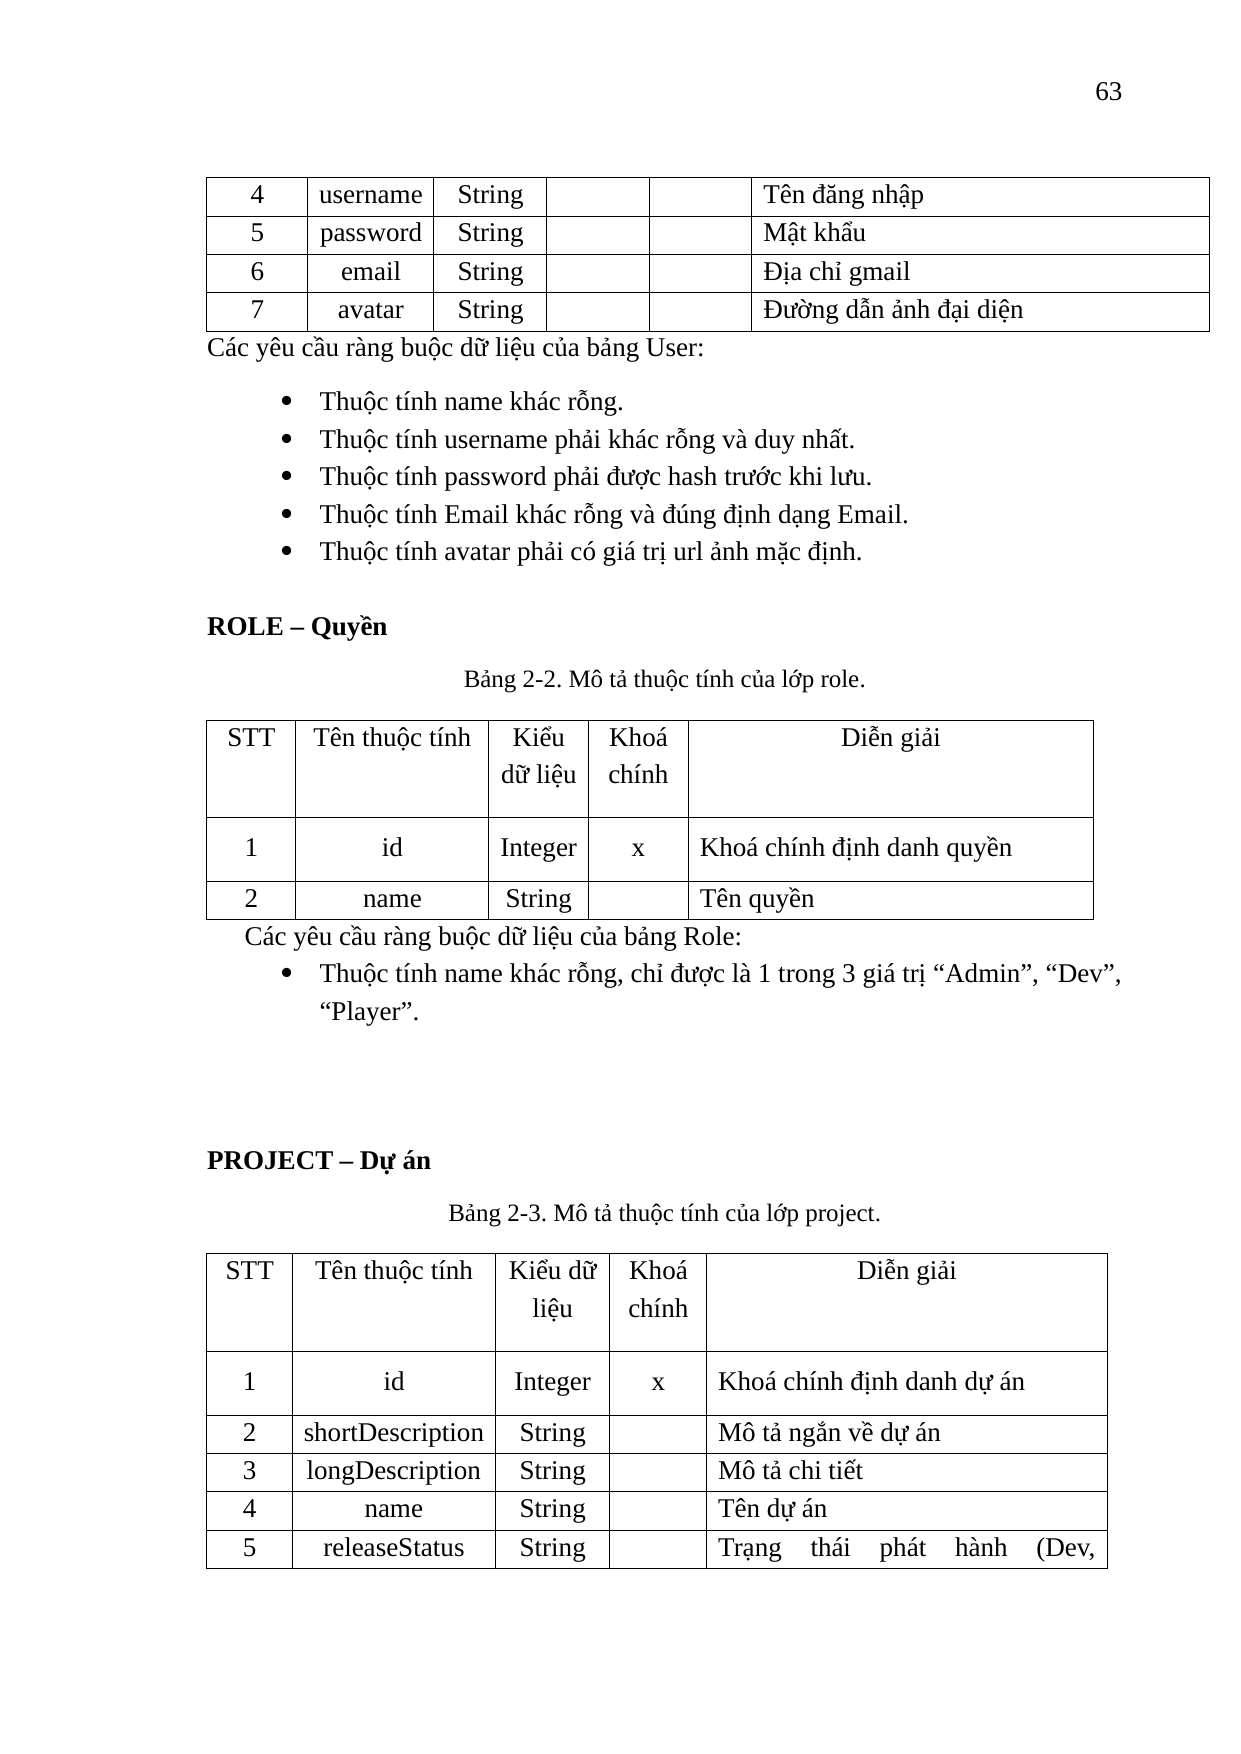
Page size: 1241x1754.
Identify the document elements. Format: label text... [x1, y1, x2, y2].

list Thuộc tính name khác rỗng, chỉ được là 1 trong 3 giá trị “Admin”, “Dev”, “Player”. [282, 957, 1122, 1026]
table_cell password [308, 217, 433, 254]
table_cell [610, 1454, 706, 1491]
table_cell 5 [207, 1531, 292, 1568]
table_cell [610, 1531, 706, 1568]
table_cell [707, 1531, 1107, 1568]
table_cell x [610, 1352, 706, 1414]
table_cell String [434, 255, 546, 292]
table_cell 4 [207, 178, 307, 216]
table_cell Integer [496, 1352, 609, 1414]
table_cell String [496, 1531, 609, 1568]
table_cell Tên đăng nhập [752, 178, 1209, 216]
table_header Diễn giải [689, 721, 1093, 817]
list PROJECT – Dự án [207, 1144, 1122, 1175]
table_cell [650, 178, 751, 216]
table_cell Đường dẫn ảnh đại diện [752, 293, 1209, 331]
table_cell [650, 217, 751, 254]
table_cell 1 [207, 818, 295, 881]
table_cell Địa chỉ gmail [752, 255, 1209, 292]
table_cell String [496, 1454, 609, 1491]
table_cell String [434, 178, 546, 216]
table_cell releaseStatus [293, 1531, 495, 1568]
table_header Khoá chính [589, 721, 688, 817]
table_cell email [308, 255, 433, 292]
list Các yêu cầu ràng buộc dữ liệu của bảng Role: [207, 920, 1122, 951]
table_cell [610, 1416, 706, 1453]
table_cell [589, 882, 688, 919]
table_cell name [293, 1492, 495, 1529]
text Các yêu cầu ràng buộc dữ liệu của bảng User: [207, 332, 1122, 363]
table_cell 2 [207, 882, 295, 919]
table_cell String [496, 1492, 609, 1529]
table_cell 4 [207, 1492, 292, 1529]
table_cell Tên quyền [689, 882, 1093, 919]
table_header STT [207, 721, 295, 817]
table_cell Mật khẩu [752, 217, 1209, 254]
table_cell String [489, 882, 588, 919]
table_cell Mô tả chi tiết [707, 1454, 1107, 1491]
table_cell Khoá chính định danh quyền [689, 818, 1093, 881]
table_header Kiểu dữ liệu [496, 1254, 609, 1351]
table_cell Tên dự án [707, 1492, 1107, 1529]
table_cell 2 [207, 1416, 292, 1453]
table_cell name [296, 882, 488, 919]
table_cell x [589, 818, 688, 881]
table_cell 6 [207, 255, 307, 292]
table_header Khoá chính [610, 1254, 706, 1351]
table_cell 1 [207, 1352, 292, 1414]
table_cell 7 [207, 293, 307, 331]
table_cell [547, 255, 649, 292]
table_header Diễn giải [707, 1254, 1107, 1351]
table_cell [547, 217, 649, 254]
table_cell String [434, 293, 546, 331]
table_cell String [434, 217, 546, 254]
list ROLE – Quyền [207, 610, 1122, 641]
table_header Kiểu dữ liệu [489, 721, 588, 817]
text Bảng 2-3. Mô tả thuộc tính của lớp project. [207, 1198, 1122, 1227]
list Thuộc tính username phải khác rỗng và duy nhất. [282, 423, 1122, 454]
table_cell shortDescription [293, 1416, 495, 1453]
table_header Tên thuộc tính [293, 1254, 495, 1351]
table_cell longDescription [293, 1454, 495, 1491]
list Thuộc tính name khác rỗng. [282, 386, 1122, 417]
table_cell [610, 1492, 706, 1529]
table_cell String [496, 1416, 609, 1453]
table_cell Mô tả ngắn về dự án [707, 1416, 1107, 1453]
table_cell Integer [489, 818, 588, 881]
list Thuộc tính password phải được hash trước khi lưu. [282, 461, 1122, 492]
table_cell [650, 255, 751, 292]
table_cell [650, 293, 751, 331]
table_cell id [296, 818, 488, 881]
table_cell avatar [308, 293, 433, 331]
table_header STT [207, 1254, 292, 1351]
table_header Tên thuộc tính [296, 721, 488, 817]
list Thuộc tính Email khác rỗng và đúng định dạng Email. [282, 498, 1122, 529]
table_cell Khoá chính định danh dự án [707, 1352, 1107, 1414]
table_cell username [308, 178, 433, 216]
table_cell id [293, 1352, 495, 1414]
table_cell [547, 293, 649, 331]
table_cell [547, 178, 649, 216]
list Thuộc tính avatar phải có giá trị url ảnh mặc định. [282, 536, 1122, 567]
table_cell 3 [207, 1454, 292, 1491]
table_cell 5 [207, 217, 307, 254]
text Bảng 2-2. Mô tả thuộc tính của lớp role. [207, 664, 1122, 693]
